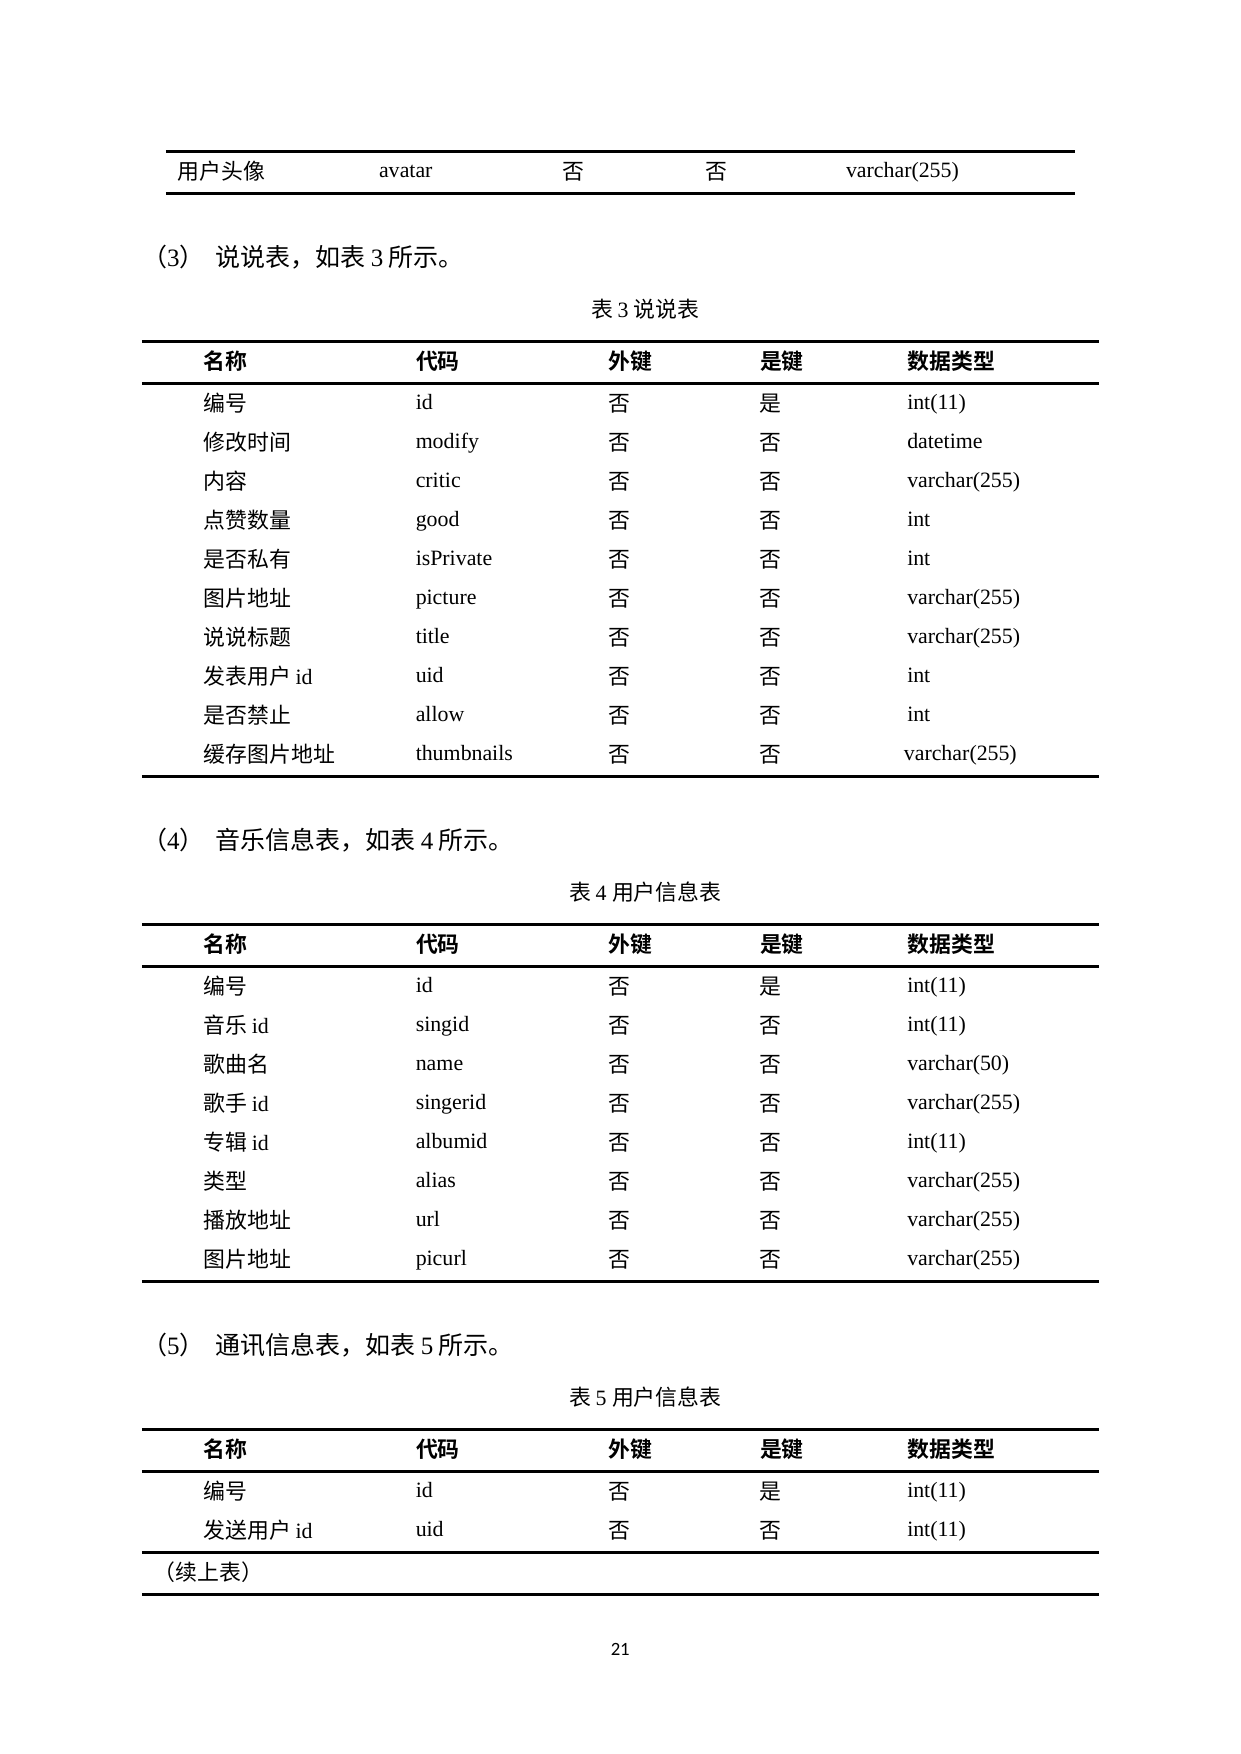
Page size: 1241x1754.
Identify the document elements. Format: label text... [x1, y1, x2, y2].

table_cell 否 [547, 697, 698, 736]
table_cell picurl [354, 1241, 547, 1279]
table_cell [698, 1554, 845, 1593]
table_header 代码 [354, 343, 547, 382]
table_cell varchar(255) [845, 463, 1098, 502]
table_header 否 [550, 153, 694, 192]
table_cell 否 [547, 736, 698, 774]
table_cell int [845, 502, 1098, 541]
table_cell 点赞数量 [142, 502, 354, 541]
table_cell varchar(255) [845, 1202, 1098, 1241]
table_cell 否 [698, 619, 845, 658]
table_cell int(11) [845, 385, 1098, 424]
table_cell 否 [698, 697, 845, 736]
table_cell 否 [698, 1085, 845, 1124]
table_cell 否 [547, 1124, 698, 1163]
table_header 代码 [354, 1431, 547, 1470]
list 通讯信息表，如表5所示。 [142, 1326, 1098, 1362]
table_cell singid [354, 1007, 547, 1046]
table_cell varchar(255) [845, 1163, 1098, 1202]
table_header 是键 [698, 1431, 845, 1470]
table_cell thumbnails [354, 736, 547, 774]
table_cell 否 [698, 1007, 845, 1046]
table_cell 音乐id [142, 1007, 354, 1046]
table_cell 内容 [142, 463, 354, 502]
table_header 数据类型 [845, 926, 1098, 965]
table_cell 否 [698, 658, 845, 697]
table_cell 否 [547, 1241, 698, 1279]
table_header 名称 [142, 926, 354, 965]
table_cell 否 [698, 1512, 845, 1551]
table_cell int [845, 697, 1098, 736]
table_header 否 [694, 153, 834, 192]
table_cell 否 [698, 541, 845, 580]
table_cell 是 [698, 968, 845, 1007]
list 说说表，如表3所示。 [142, 238, 1098, 274]
table_cell uid [354, 1512, 547, 1551]
table_cell 否 [547, 1007, 698, 1046]
table_cell 否 [698, 424, 845, 463]
table_cell 播放地址 [142, 1202, 354, 1241]
table_header 外键 [547, 926, 698, 965]
table_cell varchar(255) [845, 1085, 1098, 1124]
table_cell varchar(255) [845, 580, 1098, 619]
table_header avatar [367, 153, 550, 192]
table_cell modify [354, 424, 547, 463]
table_cell 否 [547, 1085, 698, 1124]
table_header 名称 [142, 343, 354, 382]
table_cell albumid [354, 1124, 547, 1163]
table_cell 否 [547, 968, 698, 1007]
table_cell id [354, 385, 547, 424]
table_cell 否 [547, 1512, 698, 1551]
table_cell title [354, 619, 547, 658]
table_cell 否 [698, 1202, 845, 1241]
table_cell varchar(255) [845, 619, 1098, 658]
table_cell 否 [547, 658, 698, 697]
table_header 外键 [547, 343, 698, 382]
table_cell picture [354, 580, 547, 619]
table_cell 歌手id [142, 1085, 354, 1124]
text 表5 用户信息表 [142, 1380, 1098, 1412]
table_cell critic [354, 463, 547, 502]
table_cell int [845, 541, 1098, 580]
table_cell 图片地址 [142, 580, 354, 619]
table_cell 是 [698, 1473, 845, 1512]
table_cell 否 [698, 1124, 845, 1163]
table_cell alias [354, 1163, 547, 1202]
table_cell 缓存图片地址 [142, 736, 354, 774]
table_cell 否 [547, 1046, 698, 1085]
table_cell 修改时间 [142, 424, 354, 463]
table_cell uid [354, 658, 547, 697]
list 音乐信息表，如表4所示。 [142, 821, 1098, 857]
table_header 数据类型 [845, 1431, 1098, 1470]
table_cell 否 [547, 1202, 698, 1241]
table_cell 歌曲名 [142, 1046, 354, 1085]
table_cell 否 [547, 385, 698, 424]
table_cell 否 [698, 1046, 845, 1085]
table_header 是键 [698, 343, 845, 382]
table_cell varchar(50) [845, 1046, 1098, 1085]
table_header varchar(255) [834, 153, 1074, 192]
table_header 名称 [142, 1431, 354, 1470]
table_header 用户头像 [166, 153, 367, 192]
table_cell 否 [547, 541, 698, 580]
table_cell id [354, 1473, 547, 1512]
table_header 是键 [698, 926, 845, 965]
table_cell varchar(255) [845, 1241, 1098, 1279]
table_cell （续上表） [142, 1554, 354, 1593]
table_cell int(11) [845, 968, 1098, 1007]
table_cell 专辑id [142, 1124, 354, 1163]
table_cell datetime [845, 424, 1098, 463]
table_cell 发表用户id [142, 658, 354, 697]
table_cell url [354, 1202, 547, 1241]
table_cell 是 [698, 385, 845, 424]
table_cell 类型 [142, 1163, 354, 1202]
table_cell 发送用户id [142, 1512, 354, 1551]
table_cell 编号 [142, 968, 354, 1007]
table_cell 否 [698, 463, 845, 502]
table_cell 图片地址 [142, 1241, 354, 1279]
table_cell 否 [698, 580, 845, 619]
table_cell 否 [547, 502, 698, 541]
table_cell 是否私有 [142, 541, 354, 580]
table_cell 否 [547, 1473, 698, 1512]
table_cell 否 [547, 424, 698, 463]
table_cell int(11) [845, 1473, 1098, 1512]
table_cell 否 [698, 1163, 845, 1202]
table_cell 否 [547, 1163, 698, 1202]
table_cell allow [354, 697, 547, 736]
table_cell 否 [698, 502, 845, 541]
table_cell [845, 1554, 1098, 1593]
table_cell [354, 1554, 547, 1593]
table_cell 是否禁止 [142, 697, 354, 736]
table_cell varchar(255) [845, 736, 1098, 774]
table_cell int(11) [845, 1007, 1098, 1046]
table_cell 否 [547, 619, 698, 658]
table_header 外键 [547, 1431, 698, 1470]
table_cell int [845, 658, 1098, 697]
table_header 代码 [354, 926, 547, 965]
table_cell 编号 [142, 385, 354, 424]
table_cell [547, 1554, 698, 1593]
table_cell 否 [698, 736, 845, 774]
table_cell singerid [354, 1085, 547, 1124]
text 表4 用户信息表 [142, 875, 1098, 907]
table_cell int(11) [845, 1512, 1098, 1551]
table_cell id [354, 968, 547, 1007]
table_cell 说说标题 [142, 619, 354, 658]
table_cell 否 [547, 580, 698, 619]
table_cell 编号 [142, 1473, 354, 1512]
text 表3 说说表 [142, 292, 1098, 324]
table_cell 否 [698, 1241, 845, 1279]
table_cell isPrivate [354, 541, 547, 580]
table_cell name [354, 1046, 547, 1085]
table_header 数据类型 [845, 343, 1098, 382]
table_cell 否 [547, 463, 698, 502]
table_cell good [354, 502, 547, 541]
table_cell int(11) [845, 1124, 1098, 1163]
